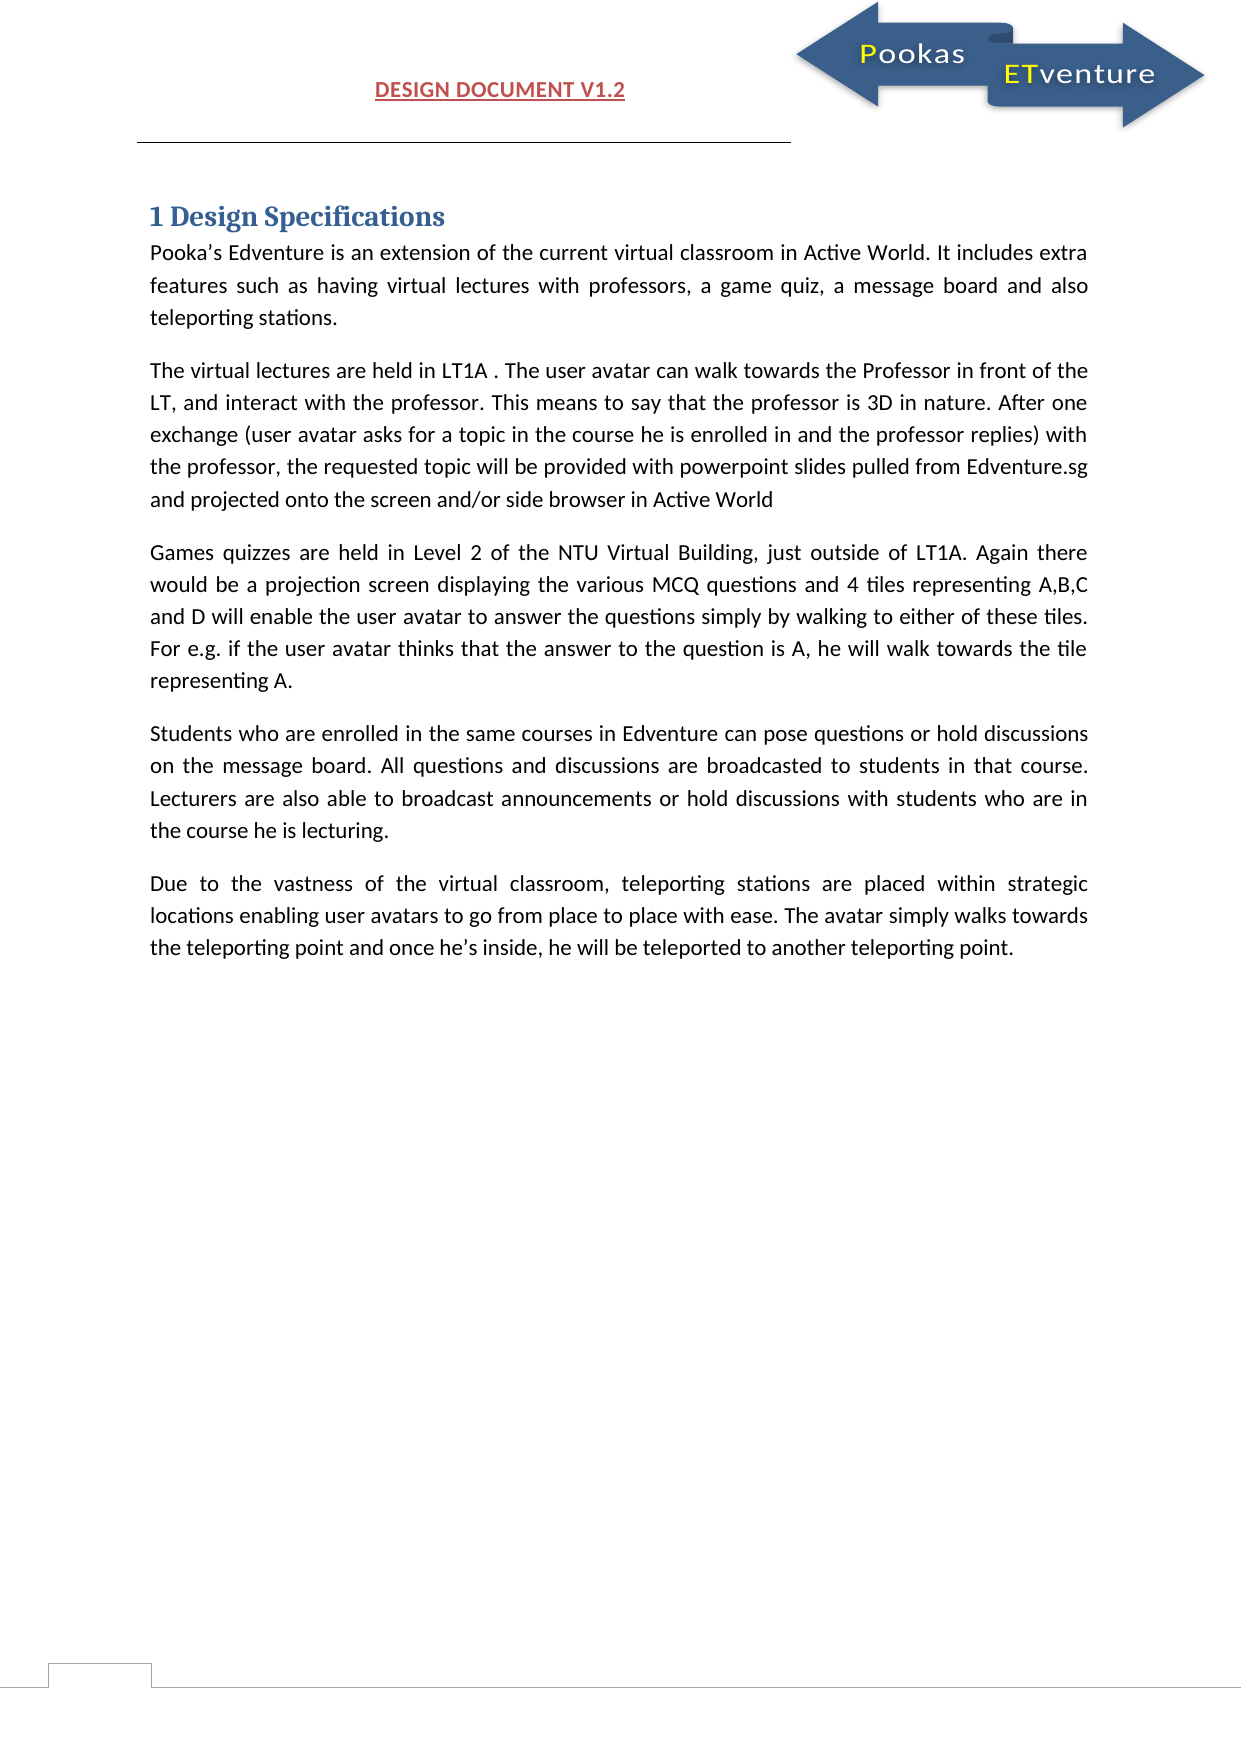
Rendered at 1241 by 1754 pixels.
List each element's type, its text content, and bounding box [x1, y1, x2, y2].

text Students who are enrolled in the same courses in Edventure can pose questions or hold discussions on the message board. All questions and discussions are broadcasted to students in that course. Lecturers are also able to broadcast announcements or hold discussions with students who are in the course he is lecturing. [150, 719, 1090, 844]
text The virtual lectures are held in LT1A . The user avatar can walk towards the Professor in front of the LT, and interact with the professor. This means to say that the professor is 3D in nature. After one exchange (user avatar asks for a topic in the course he is enrolled in and the professor replies) with the professor, the requested topic will be provided with powerpoint slides pulled from Edventure.sg and projected onto the screen and/or side browser in Active World [150, 356, 1090, 513]
text Games quizzes are held in Level 2 of the NTU Virtual Building, just outside of LT1A. Again there would be a projection screen displaying the various MCQ questions and 4 tiles representing A,B,C and D will enable the user avatar to answer the questions simply by walking to either of these tiles. For e.g. if the user avatar thinks that the answer to the question is A, he will walk towards the tile representing A. [150, 538, 1090, 694]
subtitle 1 Design Specifications [150, 200, 1090, 233]
text Pooka’s Edventure is an extension of the current virtual classroom in Active World. It includes extra features such as having virtual lectures with professors, a game quiz, a message board and also teleporting stations. [150, 238, 1090, 331]
text Due to the vastness of the virtual classroom, teleporting stations are placed within strategic locations enabling user avatars to go from place to place with ease. The avatar simply walks towards the teleporting point and once he’s inside, he will be teleported to another teleporting point. [150, 869, 1090, 961]
